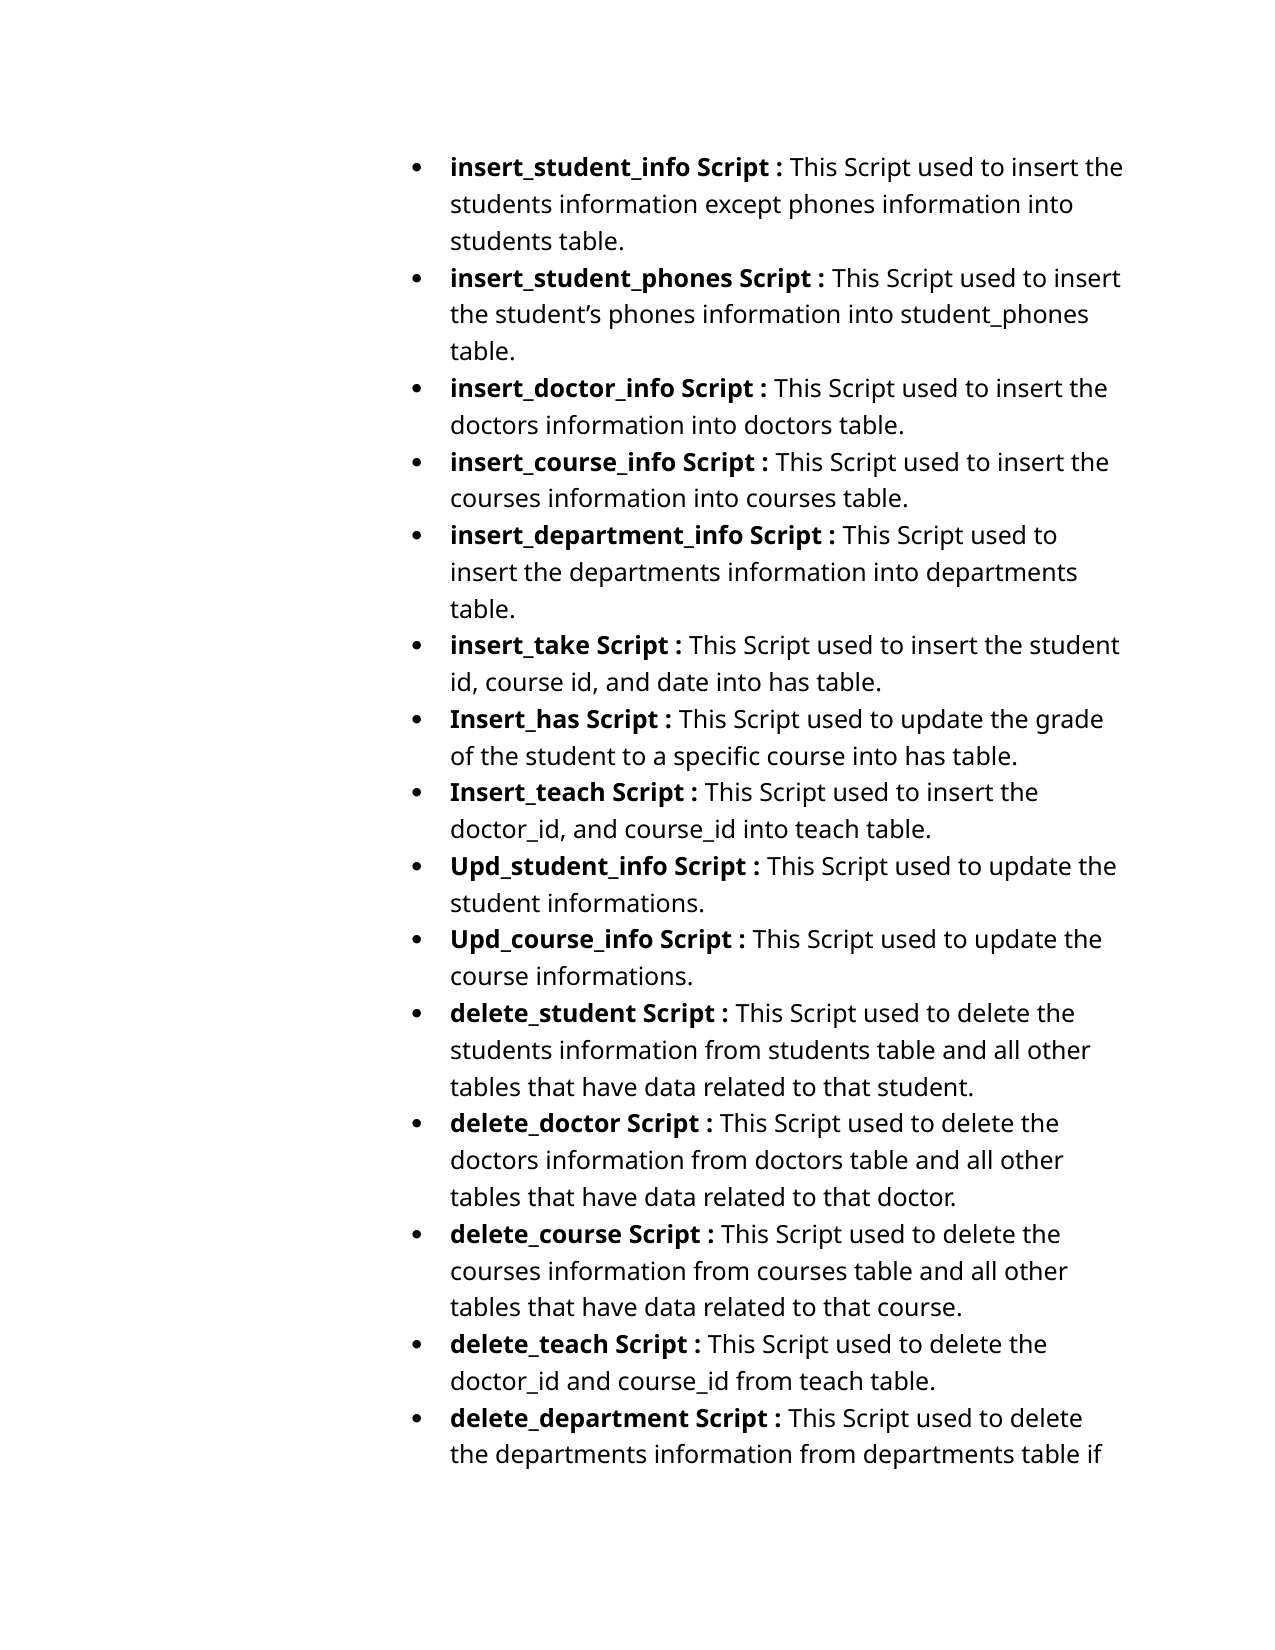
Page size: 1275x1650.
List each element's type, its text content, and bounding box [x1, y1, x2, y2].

list delete_doctor Script : This Script used to delete the doctors information from doctors table and all other tables that have data related to that doctor. [412, 1106, 1125, 1214]
list delete_teach Script : This Script used to delete the doctor_id and course_id from teach table. [412, 1327, 1125, 1397]
list insert_course_info Script : This Script used to insert the courses information into courses table. [412, 444, 1125, 515]
list insert_student_info Script : This Script used to insert the students information except phones information into students table. [412, 150, 1125, 258]
list Insert_has Script : This Script used to update the grade of the student to a specific course into has table. [412, 702, 1125, 772]
list insert_take Script : This Script used to insert the student id, course id, and date into has table. [412, 628, 1125, 699]
list Insert_teach Script : This Script used to insert the doctor_id, and course_id into teach table. [412, 775, 1125, 846]
list insert_doctor_info Script : This Script used to insert the doctors information into doctors table. [412, 371, 1125, 441]
list Upd_student_info Script : This Script used to update the student informations. [412, 849, 1125, 919]
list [412, 1400, 1125, 1471]
list Upd_course_info Script : This Script used to update the course informations. [412, 922, 1125, 993]
list delete_student Script : This Script used to delete the students information from students table and all other tables that have data related to that student. [412, 996, 1125, 1103]
list insert_student_phones Script : This Script used to insert the student’s phones information into student_phones table. [412, 260, 1125, 368]
list insert_department_info Script : This Script used to insert the departments information into departments table. [412, 518, 1125, 625]
list delete_course Script : This Script used to delete the courses information from courses table and all other tables that have data related to that course. [412, 1216, 1125, 1324]
